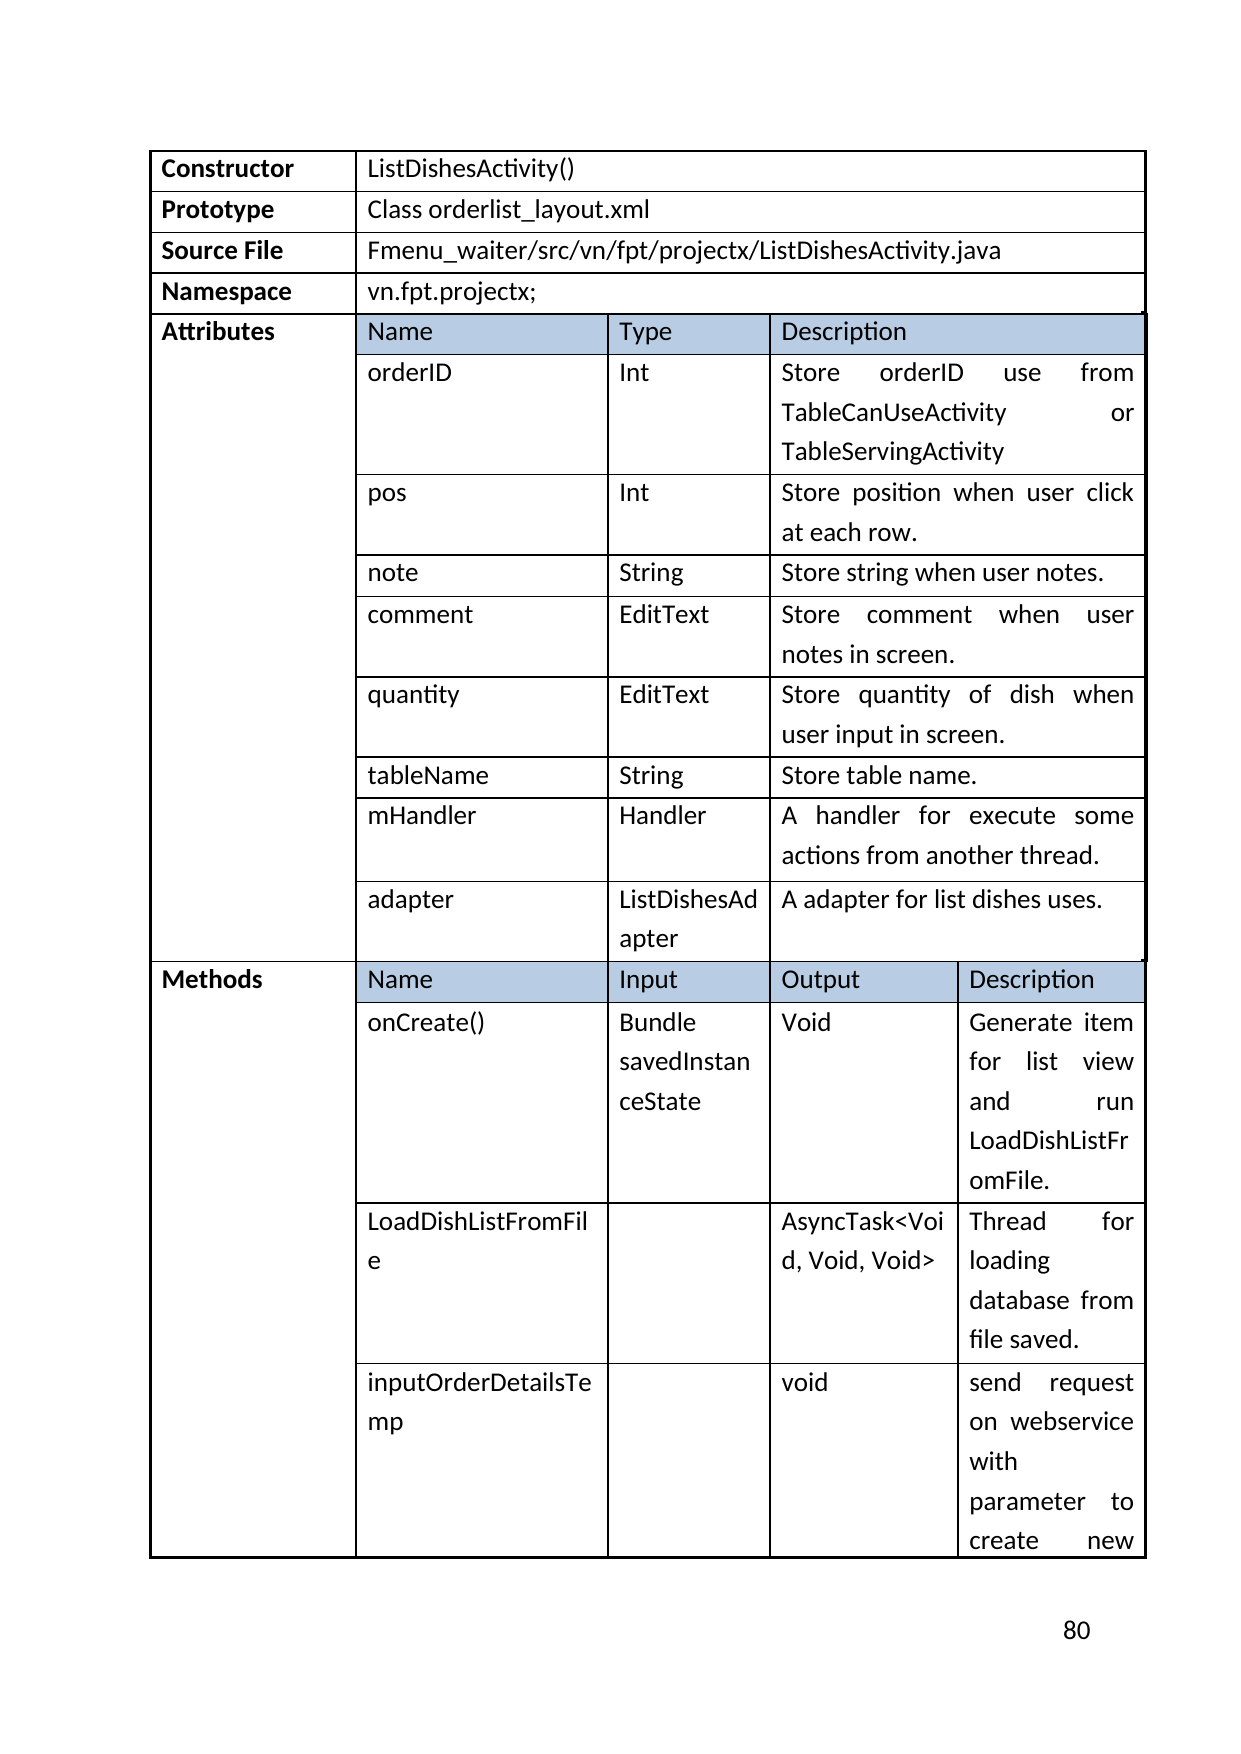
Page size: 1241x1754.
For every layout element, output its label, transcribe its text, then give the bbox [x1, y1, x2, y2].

table_cell String [609, 556, 769, 596]
table_cell A handler for execute some actions from another thread. [771, 799, 1144, 881]
table_cell LoadDishListFromFile [357, 1204, 607, 1363]
table_cell quantity [357, 678, 607, 756]
table_cell ListDishesAdapter [609, 882, 769, 961]
table_cell [609, 1364, 769, 1556]
table_cell Attributes [152, 315, 355, 961]
table_cell Description [771, 315, 1144, 354]
table_cell Store orderID use from TableCanUseActivity or TableServingActivity [771, 355, 1144, 473]
table_cell AsyncTask<Void, Void, Void> [771, 1204, 957, 1363]
table_cell Thread for loading database from file saved. [959, 1204, 1144, 1363]
table_cell Source File [152, 233, 355, 272]
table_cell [357, 1364, 607, 1556]
table_cell Fmenu_waiter/src/vn/fpt/projectx/ListDishesActivity.java [357, 233, 1144, 272]
table_cell comment [357, 597, 607, 676]
table_cell onCreate() [357, 1003, 607, 1202]
table_cell Prototype [152, 192, 355, 231]
table_cell mHandler [357, 799, 607, 881]
table_cell Methods [152, 962, 355, 1556]
table_cell Generate item for list view and run LoadDishListFromFile. [959, 1003, 1144, 1202]
table_cell Store quantity of dish when user input in screen. [771, 678, 1144, 756]
table_cell Store comment when user notes in screen. [771, 597, 1144, 676]
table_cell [959, 1364, 1144, 1556]
table_cell note [357, 556, 607, 596]
table_cell ListDishesActivity() [357, 152, 1144, 191]
table_cell Name [357, 962, 607, 1002]
table_cell vn.fpt.projectx; [357, 274, 1144, 313]
table_cell Constructor [152, 152, 355, 191]
table_cell void [771, 1364, 957, 1556]
table_cell Handler [609, 799, 769, 881]
table_cell pos [357, 475, 607, 554]
table_cell Namespace [152, 274, 355, 313]
table_cell Store table name. [771, 758, 1144, 797]
table_cell String [609, 758, 769, 797]
table_cell Class orderlist_layout.xml [357, 192, 1144, 231]
table_cell Description [959, 962, 1144, 1002]
table_cell EditText [609, 678, 769, 756]
table_cell Input [609, 962, 769, 1002]
table_cell orderID [357, 355, 607, 473]
table_cell Output [771, 962, 957, 1002]
table_cell Void [771, 1003, 957, 1202]
table_cell Type [609, 315, 769, 354]
table_cell adapter [357, 882, 607, 961]
table_cell Int [609, 355, 769, 473]
table_cell Name [357, 315, 607, 354]
table_cell Store string when user notes. [771, 556, 1144, 596]
table_cell [609, 1204, 769, 1363]
table_cell Store position when user click at each row. [771, 475, 1144, 554]
table_cell EditText [609, 597, 769, 676]
table_cell tableName [357, 758, 607, 797]
table_cell A adapter for list dishes uses. [771, 882, 1144, 961]
table_cell Bundle savedInstanceState [609, 1003, 769, 1202]
table_cell Int [609, 475, 769, 554]
